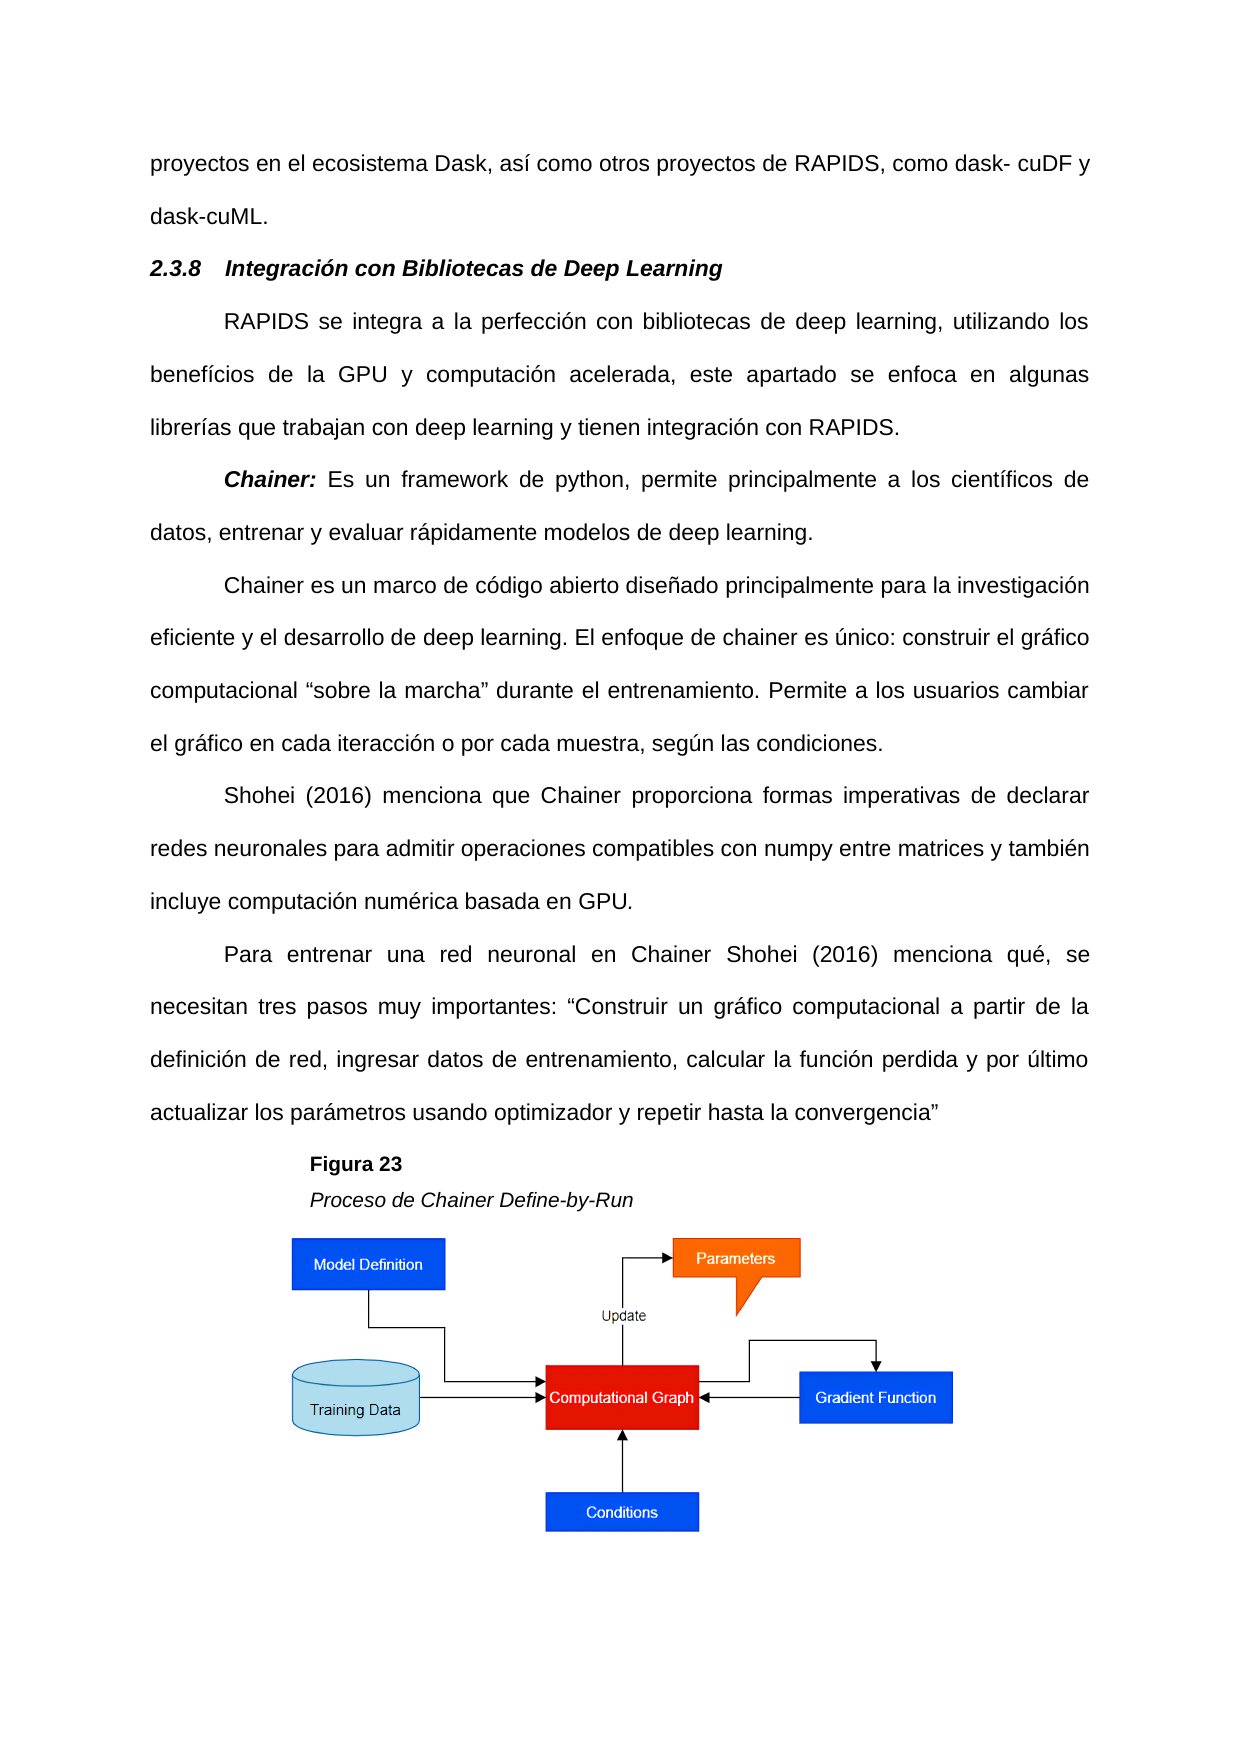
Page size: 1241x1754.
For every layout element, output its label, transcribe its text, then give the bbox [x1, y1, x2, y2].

text Para entrenar una red neuronal en Chainer Shohei (2016) menciona qué, se necesitan tres pasos muy importantes: “Construir un gráfico computacional a partir de la definición de red, ingresar datos de entrenamiento, calcular la función perdida y por último actualizar los parámetros usando optimizador y repetir hasta la convergencia” [150, 941, 1090, 1125]
text Chainer es un marco de código abierto diseñado principalmente para la investigación eficiente y el desarrollo de deep learning. El enfoque de chainer es único: construir el gráfico computacional “sobre la marcha” durante el entrenamiento. Permite a los usuarios cambiar el gráfico en cada iteracción o por cada muestra, según las condiciones. [150, 572, 1090, 756]
picture [277, 1223, 963, 1546]
text Shohei (2016) menciona que Chainer proporciona formas imperativas de declarar redes neuronales para admitir operaciones compatibles con numpy entre matrices y también incluye computación numérica basada en GPU. [150, 782, 1090, 914]
text Chainer: Es un framework de python, permite principalmente a los científicos de datos, entrenar y evaluar rápidamente modelos de deep learning. [150, 466, 1090, 545]
text Figura 23 [309, 1151, 1090, 1175]
text Proceso de Chainer Define-by-Run [309, 1187, 1090, 1211]
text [150, 150, 1090, 229]
subtitle Integración con Bibliotecas de Deep Learning [150, 255, 1090, 282]
text RAPIDS se integra a la perfección con bibliotecas de deep learning, utilizando los benefícios de la GPU y computación acelerada, este apartado se enfoca en algunas librerías que trabajan con deep learning y tienen integración con RAPIDS. [150, 308, 1090, 440]
